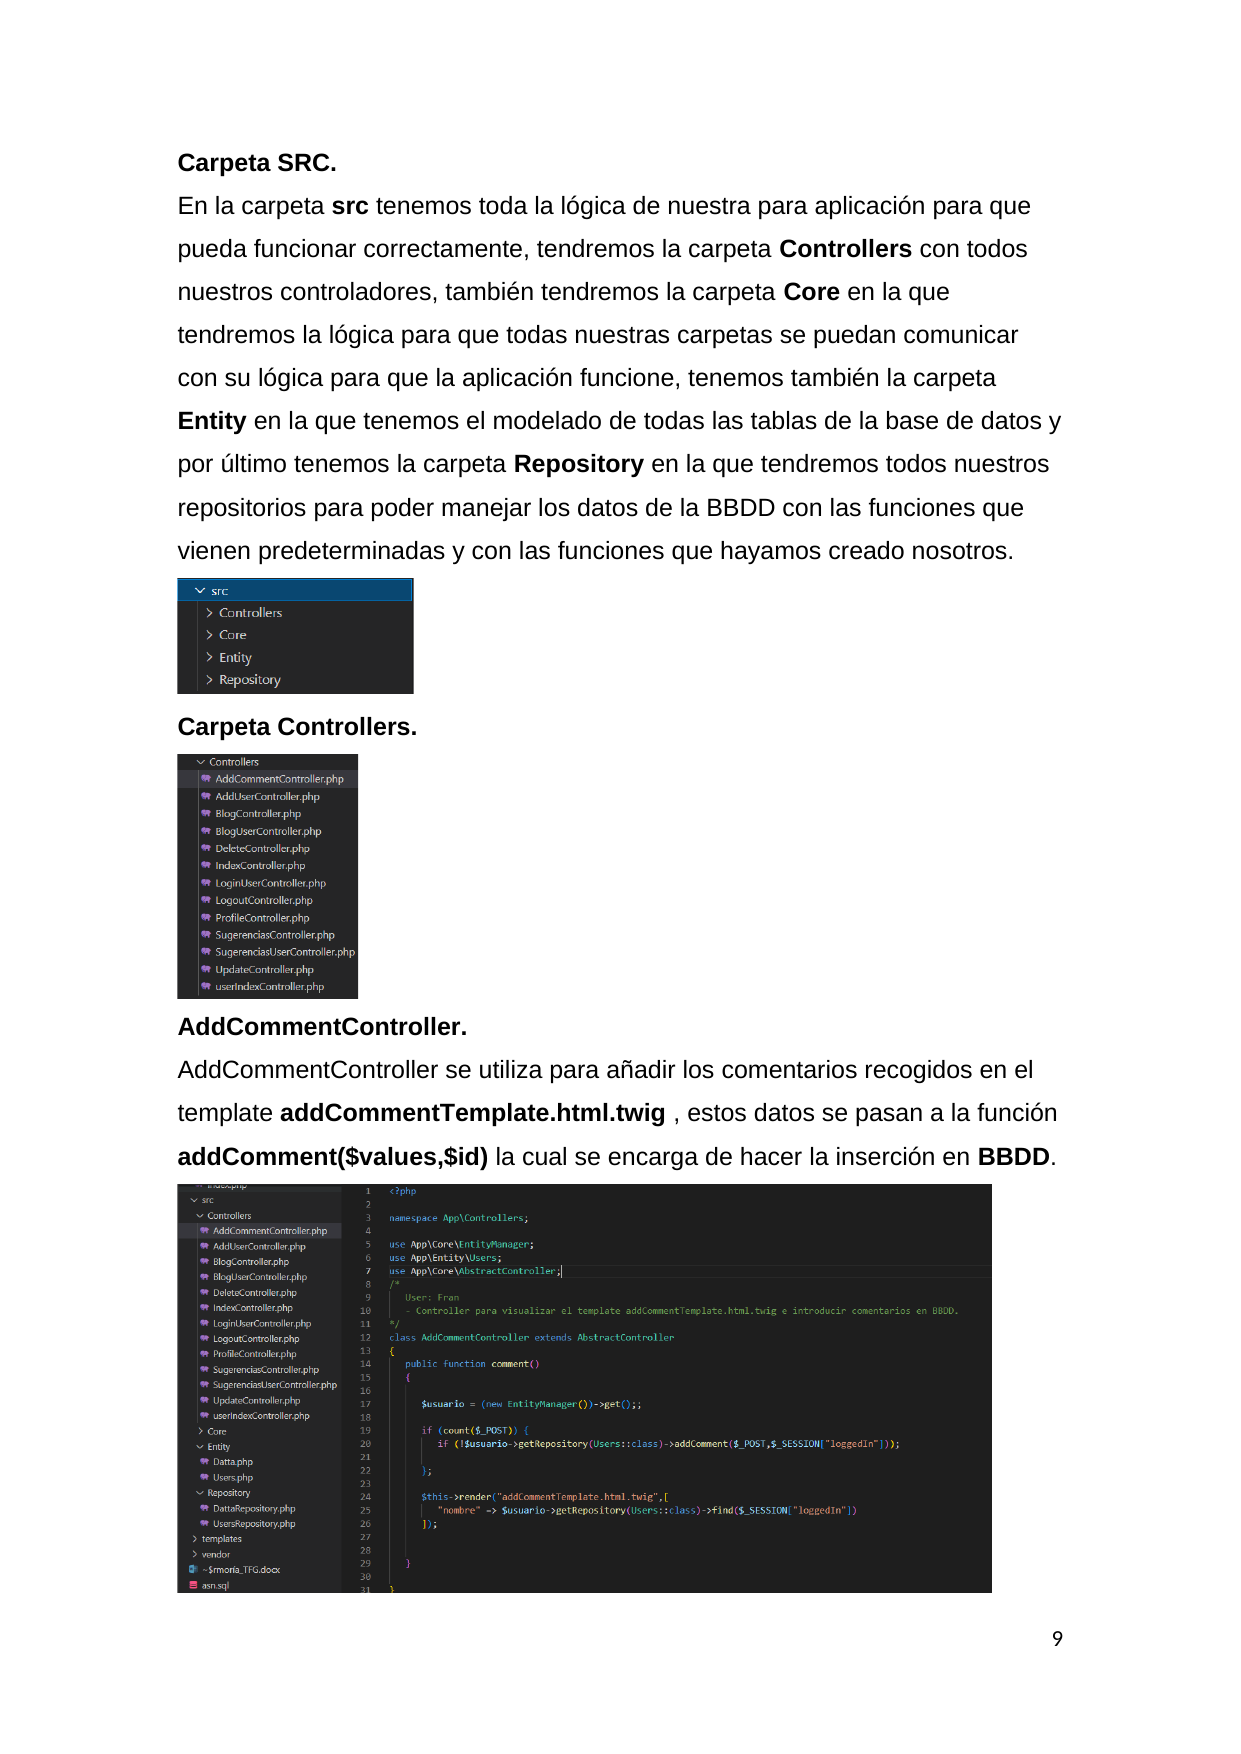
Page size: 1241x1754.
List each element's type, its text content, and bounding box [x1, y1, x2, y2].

picture [177, 754, 359, 999]
subtitle Carpeta SRC. [177, 148, 1063, 176]
subtitle Carpeta Controllers. [177, 711, 1063, 740]
text AddCommentController. [177, 1012, 1063, 1041]
text En la carpeta src tenemos toda la lógica de nuestra para aplicación para que pueda funcionar correctamente, tendremos la carpeta Controllers con todos nuestros controladores, también tendremos la carpeta Core en la que tendremos la lógica para que todas nuestras carpetas se puedan comunicar con su lógica para que la aplicación funcione, tenemos también la carpeta Entity en la que tenemos el modelado de todas las tablas de la base de datos y por último tenemos la carpeta Repository en la que tendremos todos nuestros repositorios para poder manejar los datos de la BBDD con las funciones que vienen predeterminadas y con las funciones que hayamos creado nosotros. [177, 191, 1063, 564]
picture [177, 578, 414, 694]
picture [177, 1184, 992, 1593]
text AddCommentController se utiliza para añadir los comentarios recogidos en el template addCommentTemplate.html.twig , estos datos se pasan a la función addComment($values,$id) la cual se encarga de hacer la inserción en BBDD. [177, 1055, 1063, 1170]
